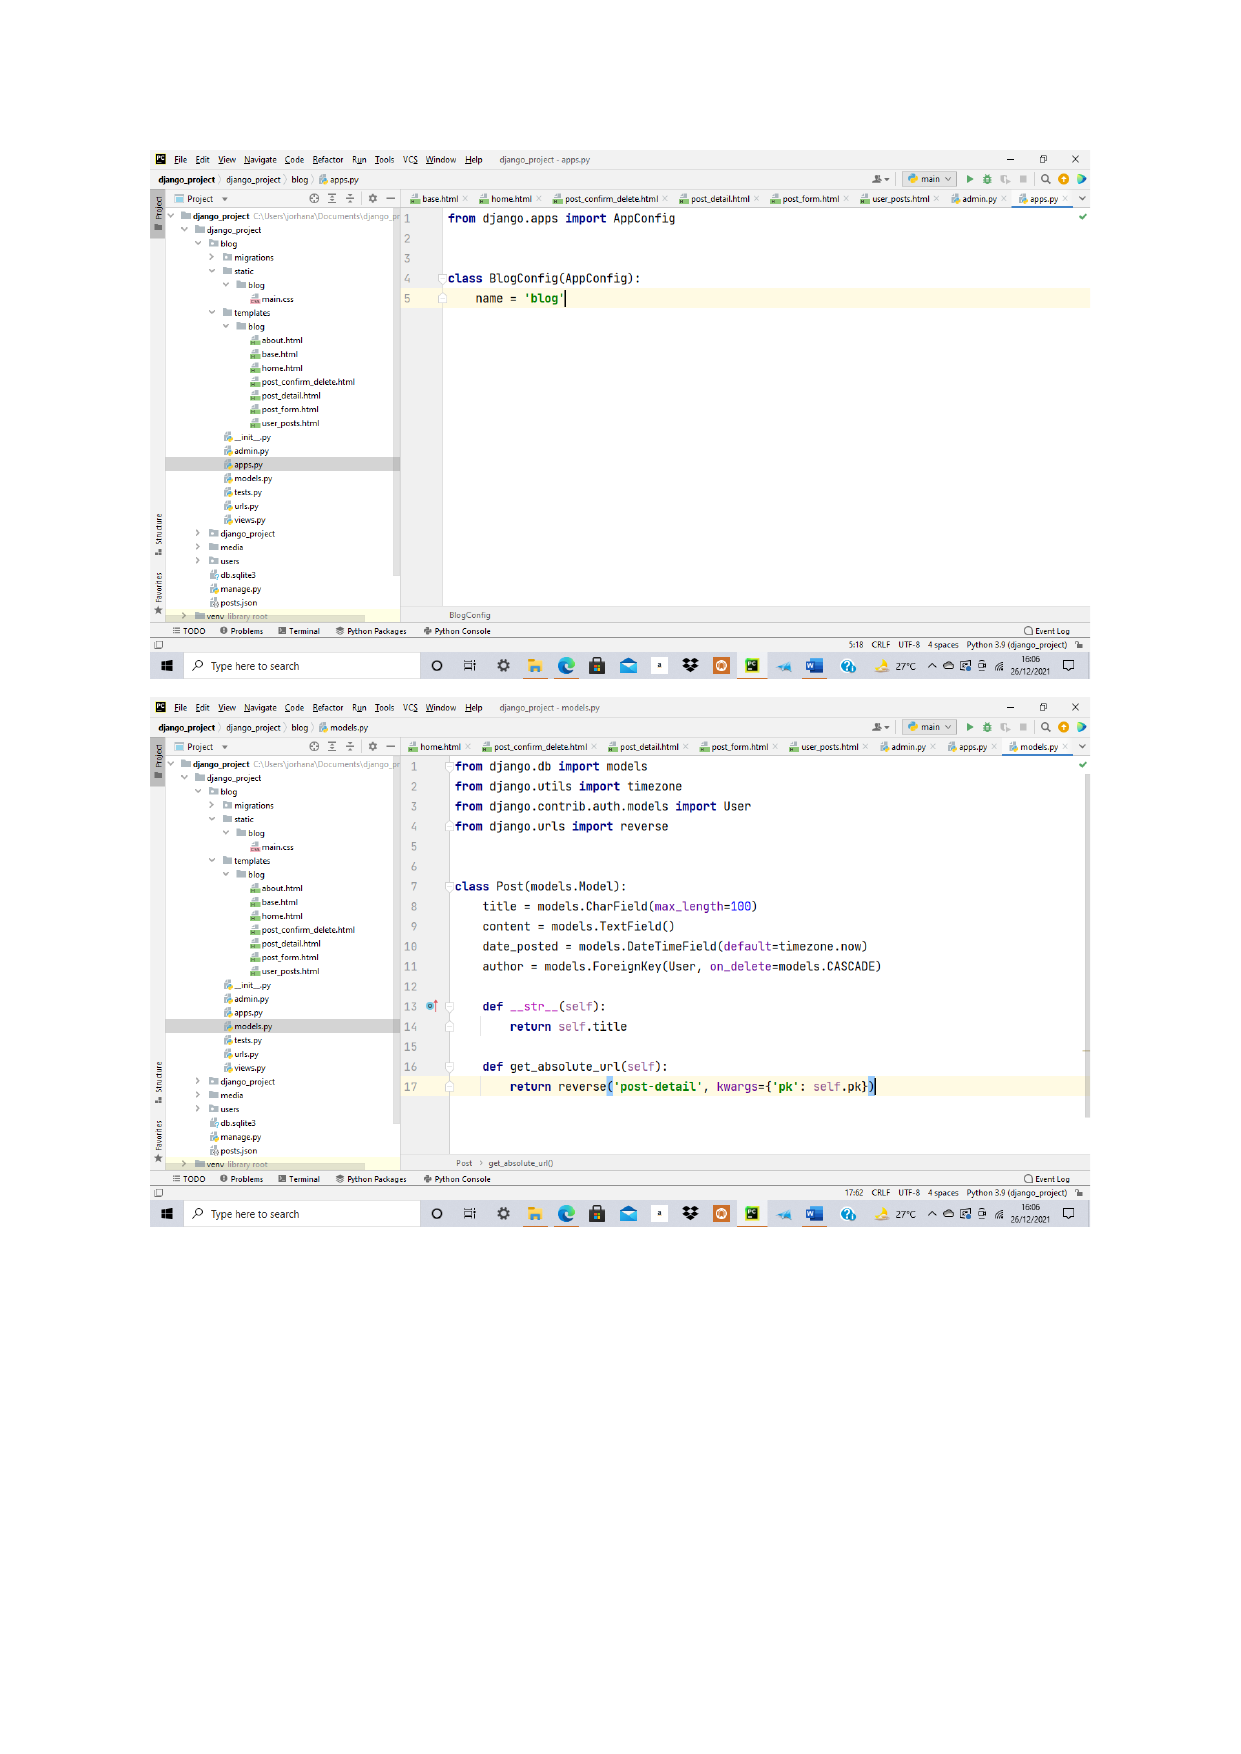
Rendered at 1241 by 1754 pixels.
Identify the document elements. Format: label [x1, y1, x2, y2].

picture [150, 697, 1091, 1227]
picture [150, 150, 1091, 679]
